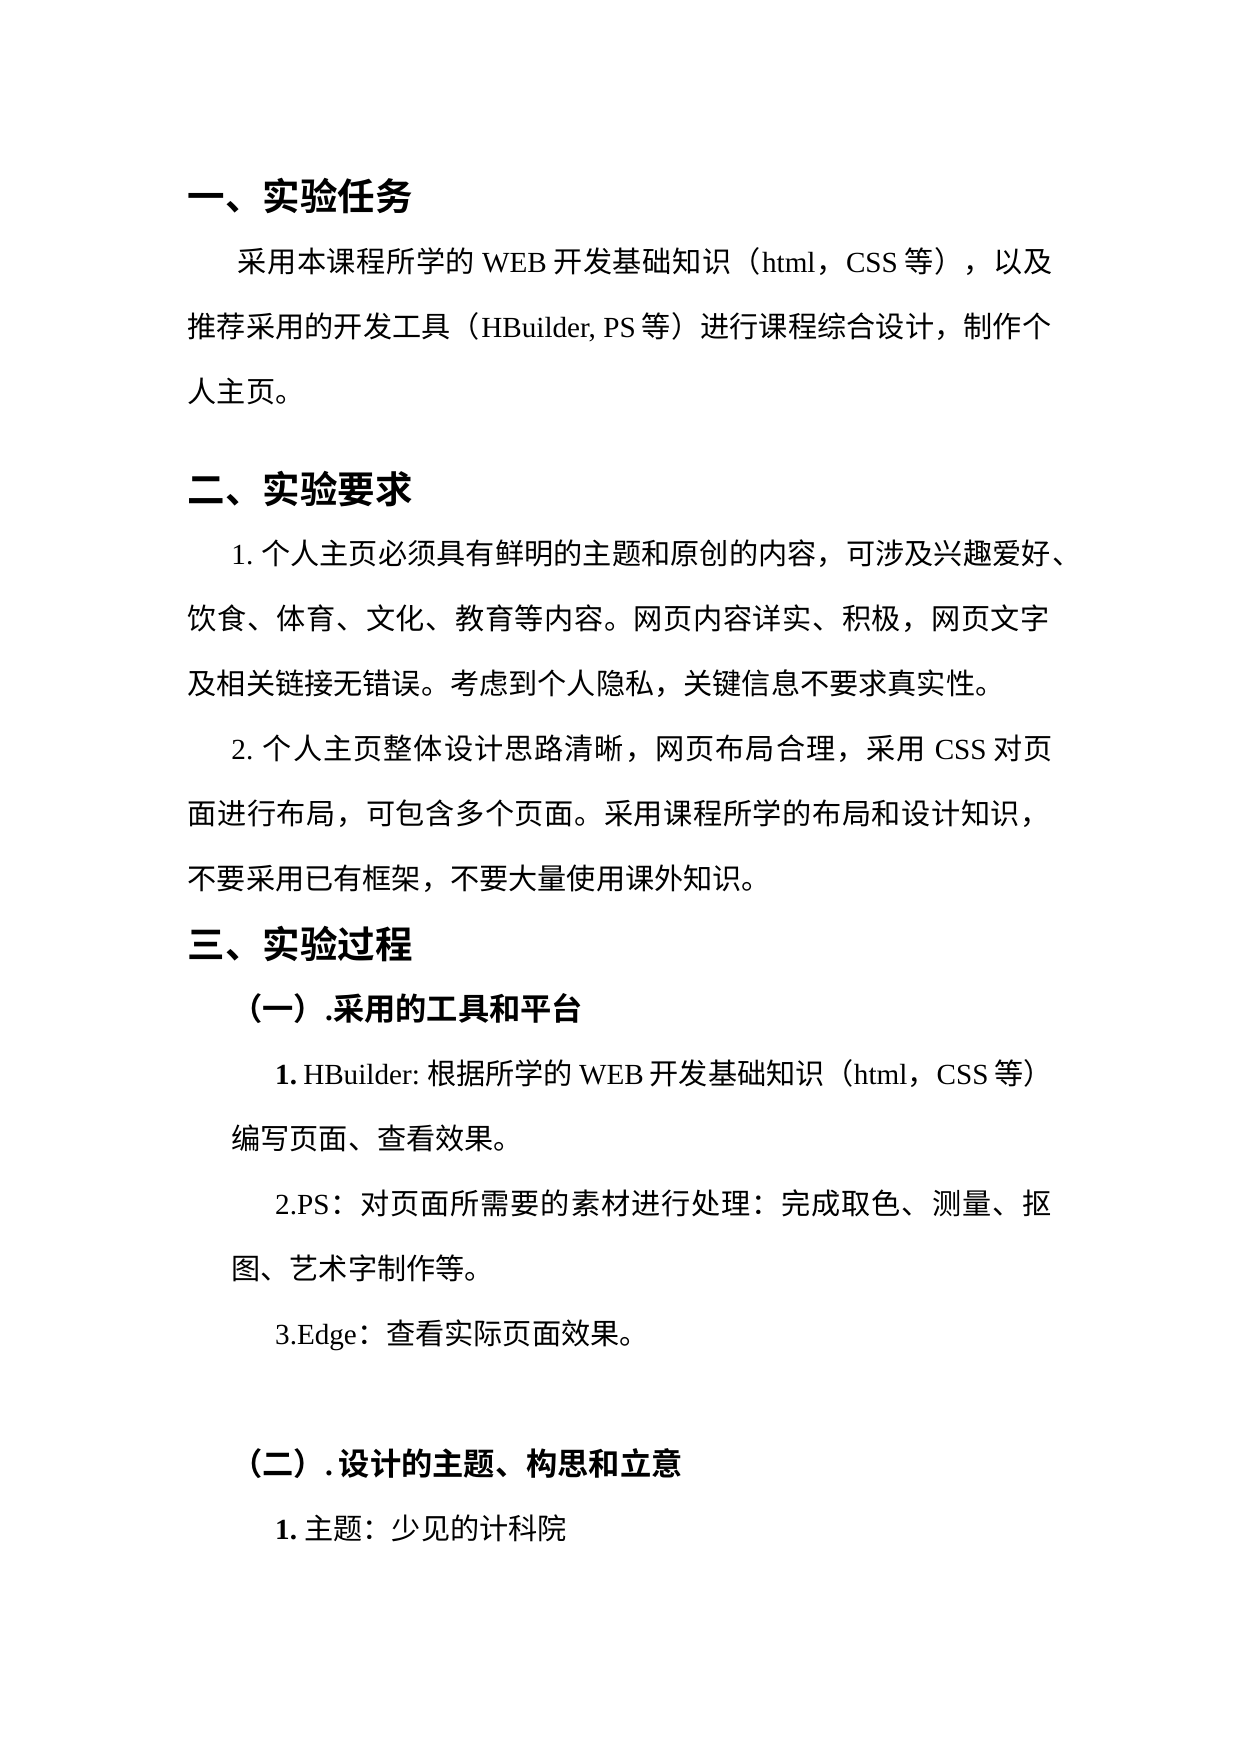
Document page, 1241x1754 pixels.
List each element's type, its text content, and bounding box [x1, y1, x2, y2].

text 一、实验任务 [187, 162, 1053, 227]
text （一）.采用的工具和平台 [187, 974, 1053, 1039]
text 三、实验过程 [187, 909, 1053, 974]
text 1. 主题：少见的计科院 [275, 1494, 1053, 1559]
text 1. 个人主页必须具有鲜明的主题和原创的内容，可涉及兴趣爱好、饮食、体育、文化、教育等内容。网页内容详实、积极，网页文字及相关链接无错误。考虑到个人隐私，关键信息不要求真实性。 [187, 519, 1053, 714]
text 2.PS：对页面所需要的素材进行处理：完成取色、测量、抠图、艺术字制作等。 [231, 1169, 1053, 1299]
text 1. HBuilder: 根据所学的WEB开发基础知识（html，CSS等）编写页面、查看效果。 [231, 1039, 1053, 1169]
text 2. 个人主页整体设计思路清晰，网页布局合理，采用CSS对页面进行布局，可包含多个页面。采用课程所学的布局和设计知识，不要采用已有框架，不要大量使用课外知识。 [187, 714, 1053, 909]
text 3.Edge：查看实际页面效果。 [187, 1299, 1053, 1364]
text 采用本课程所学的WEB开发基础知识（html，CSS等），以及推荐采用的开发工具（HBuilder, PS等）进行课程综合设计，制作个人主页。 [187, 227, 1053, 422]
text 二、实验要求 [187, 454, 1053, 519]
text （二）. 设计的主题、构思和立意 [187, 1429, 1053, 1494]
